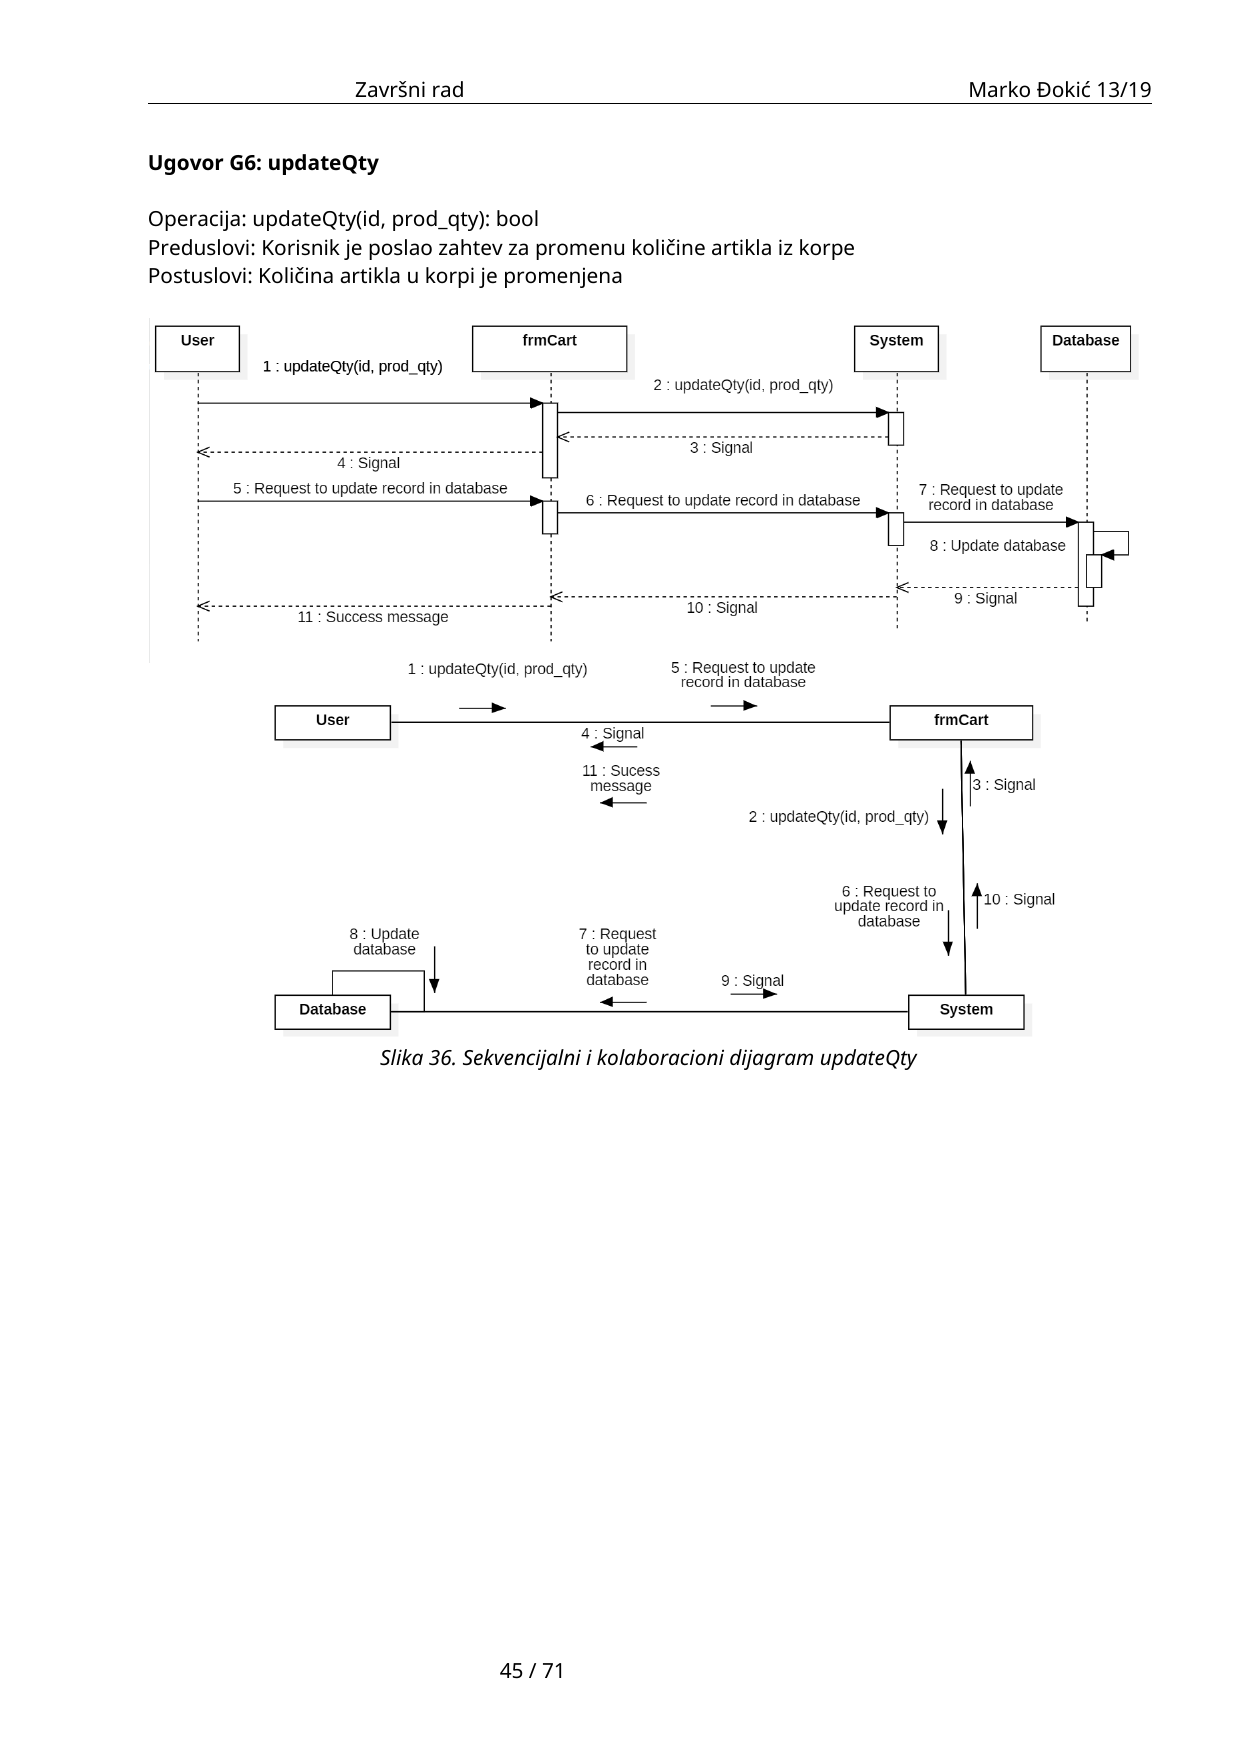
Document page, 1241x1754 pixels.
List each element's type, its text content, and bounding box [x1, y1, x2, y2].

text Preduslovi: Korisnik je poslao zahtev za promenu količine artikla iz korpe [148, 233, 1152, 261]
text Slika 36. Sekvencijalni i kolaboracioni dijagram updateQty [148, 1043, 1152, 1072]
picture [149, 318, 1150, 1044]
text Operacija: updateQty(id, prod_qty): bool [148, 204, 1152, 233]
text Ugovor G6: updateQty [148, 148, 1152, 176]
text Postuslovi: Količina artikla u korpi je promenjena [148, 261, 1152, 290]
